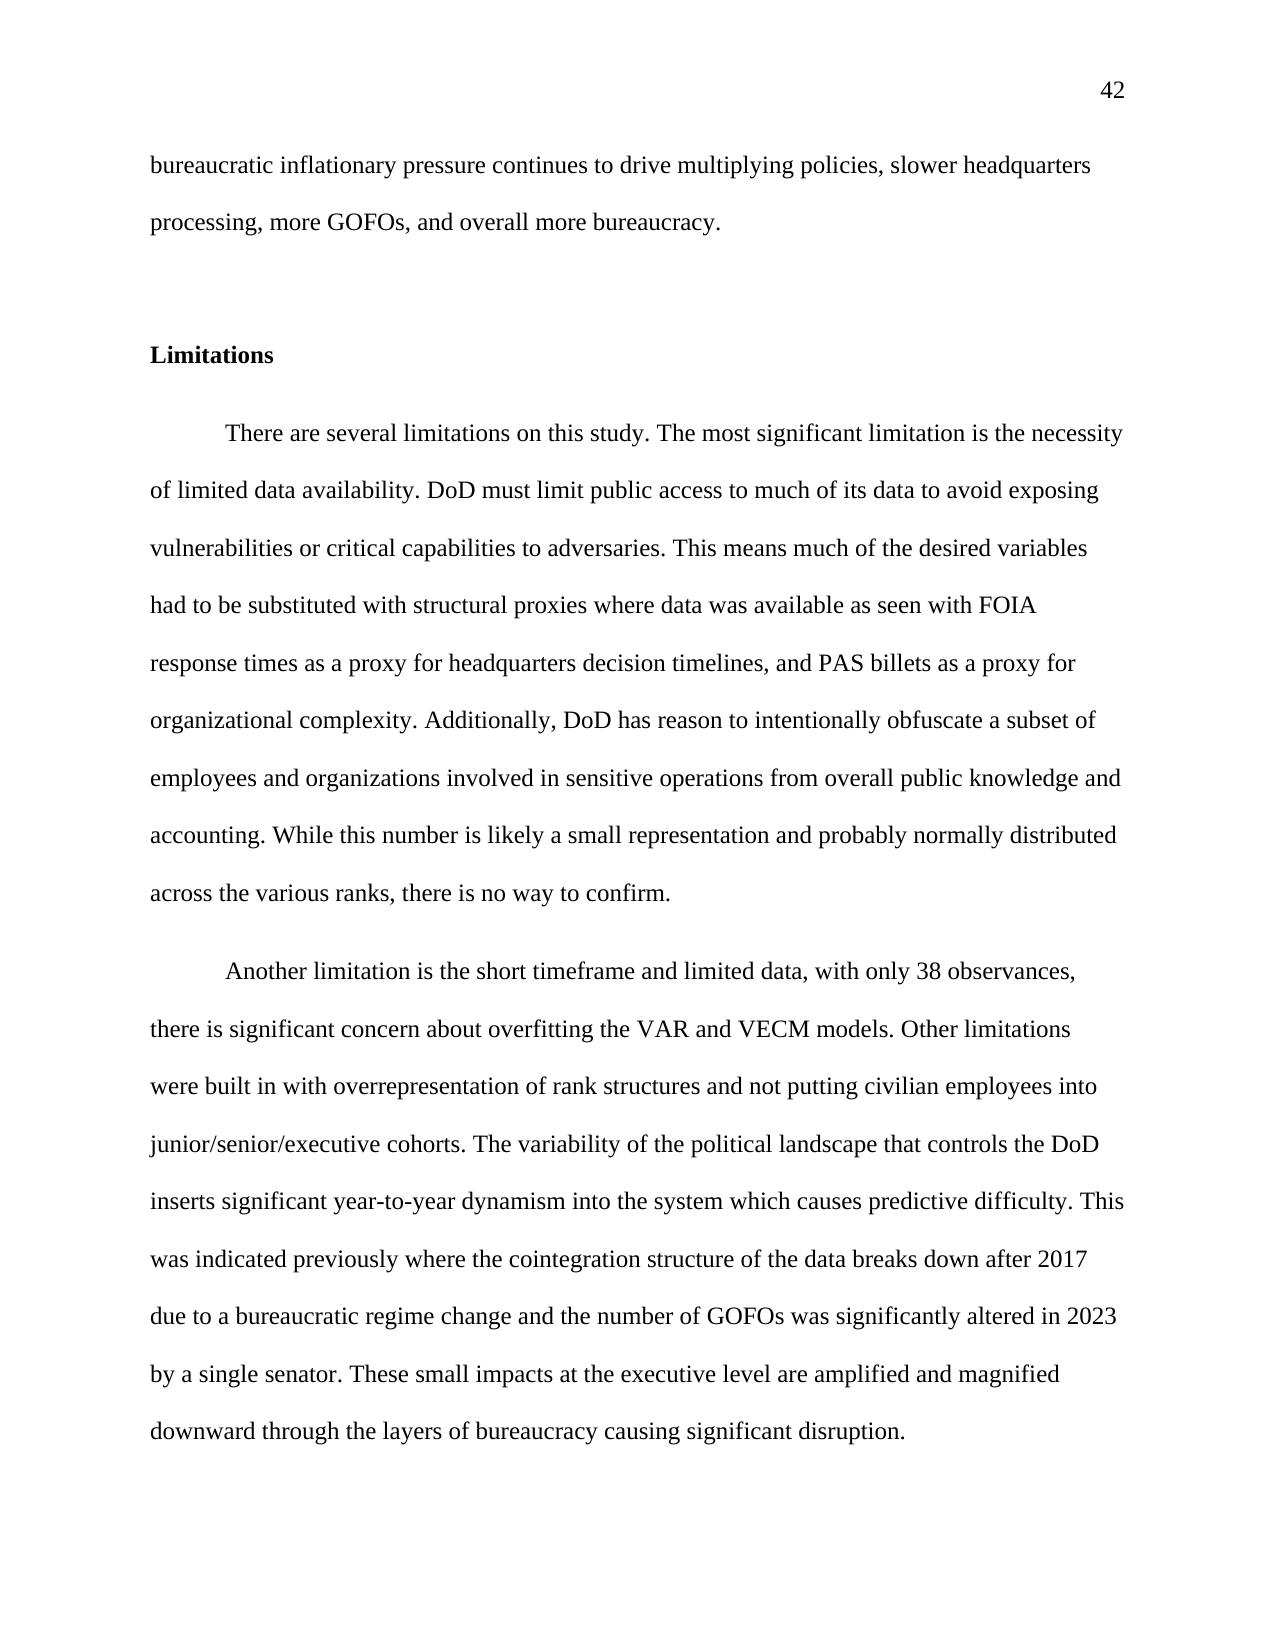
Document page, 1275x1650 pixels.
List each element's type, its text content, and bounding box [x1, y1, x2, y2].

text There are several limitations on this study. The most significant limitation is the necessity of limited data availability. DoD must limit public access to much of its data to avoid exposing vulnerabilities or critical capabilities to adversaries. This means much of the desired variables had to be substituted with structural proxies where data was available as seen with FOIA response times as a proxy for headquarters decision timelines, and PAS billets as a proxy for organizational complexity. Additionally, DoD has reason to intentionally obfuscate a subset of employees and organizations involved in sensitive operations from overall public knowledge and accounting. While this number is likely a small representation and probably normally distributed across the various ranks, there is no way to confirm. [150, 418, 1125, 907]
text Another limitation is the short timeframe and limited data, with only 38 observances, there is significant concern about overfitting the VAR and VECM models. Other limitations were built in with overrepresentation of rank structures and not putting civilian employees into junior/senior/executive cohorts. The variability of the political landscape that controls the DoD inserts significant year-to-year dynamism into the system which causes predictive difficulty. This was indicated previously where the cointegration structure of the data breaks down after 2017 due to a bureaucratic regime change and the number of GOFOs was significantly altered in 2023 by a single senator. These small impacts at the executive level are amplified and magnified downward through the layers of bureaucracy causing significant disruption. [150, 956, 1125, 1445]
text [150, 150, 1125, 236]
text Limitations [150, 340, 1125, 368]
